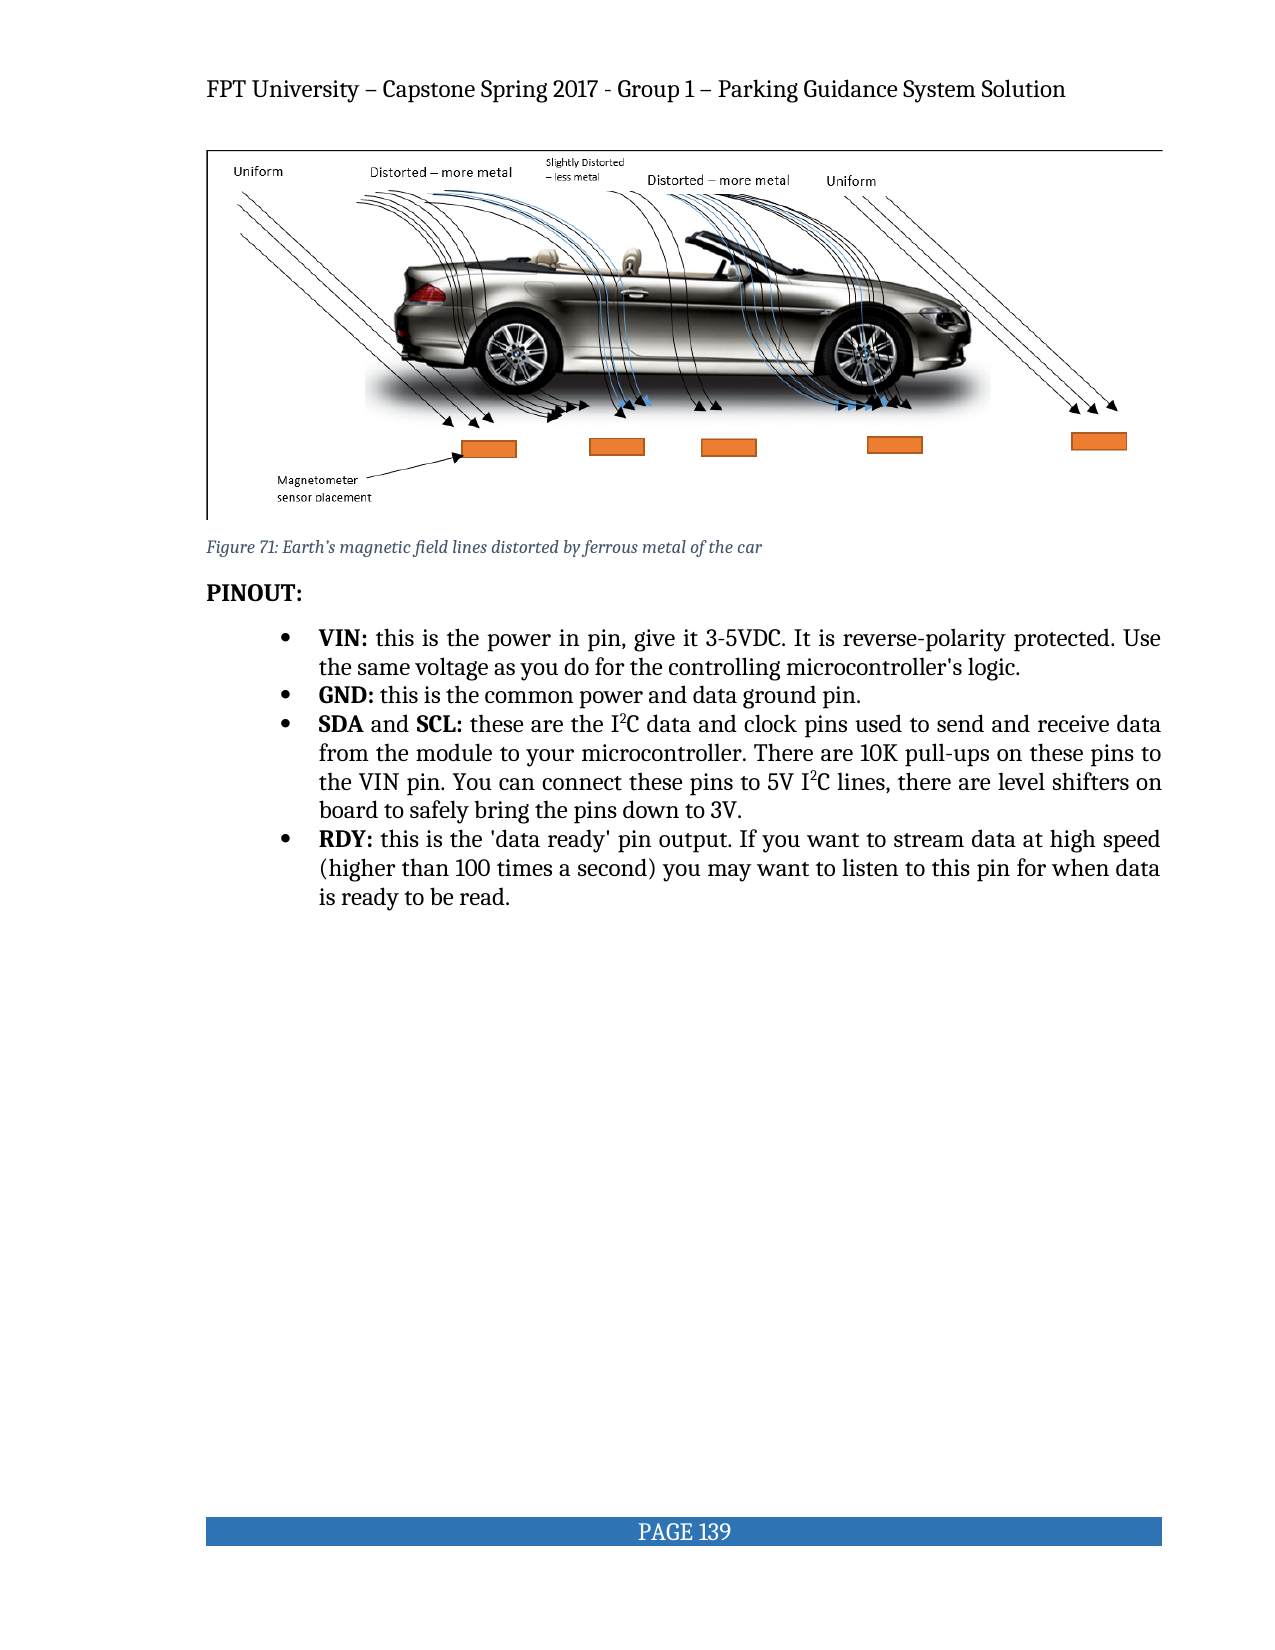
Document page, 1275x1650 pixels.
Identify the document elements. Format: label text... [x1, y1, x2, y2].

text PINOUT: [206, 578, 1162, 607]
text GND: this is the common power and data ground pin. [281, 681, 1162, 710]
text SDA and SCL: these are the I2C data and clock pins used to send and receive data from the module to your microcontroller. There are 10K pull-ups on these pins to the VIN pin. You can connect these pins to 5V I2C lines, there are level shifters on board to safely bring the pins down to 3V. [281, 710, 1162, 825]
picture [206, 150, 1163, 520]
text Figure 71: Earth’s magnetic field lines distorted by ferrous metal of the car [206, 536, 1162, 558]
text RDY: this is the 'data ready' pin output. If you want to stream data at high speed (higher than 100 times a second) you may want to listen to this pin for when data is ready to be read. [281, 825, 1162, 911]
text VIN: this is the power in pin, give it 3-5VDC. It is reverse-polarity protected. Use the same voltage as you do for the controlling microcontroller's logic. [281, 624, 1162, 681]
